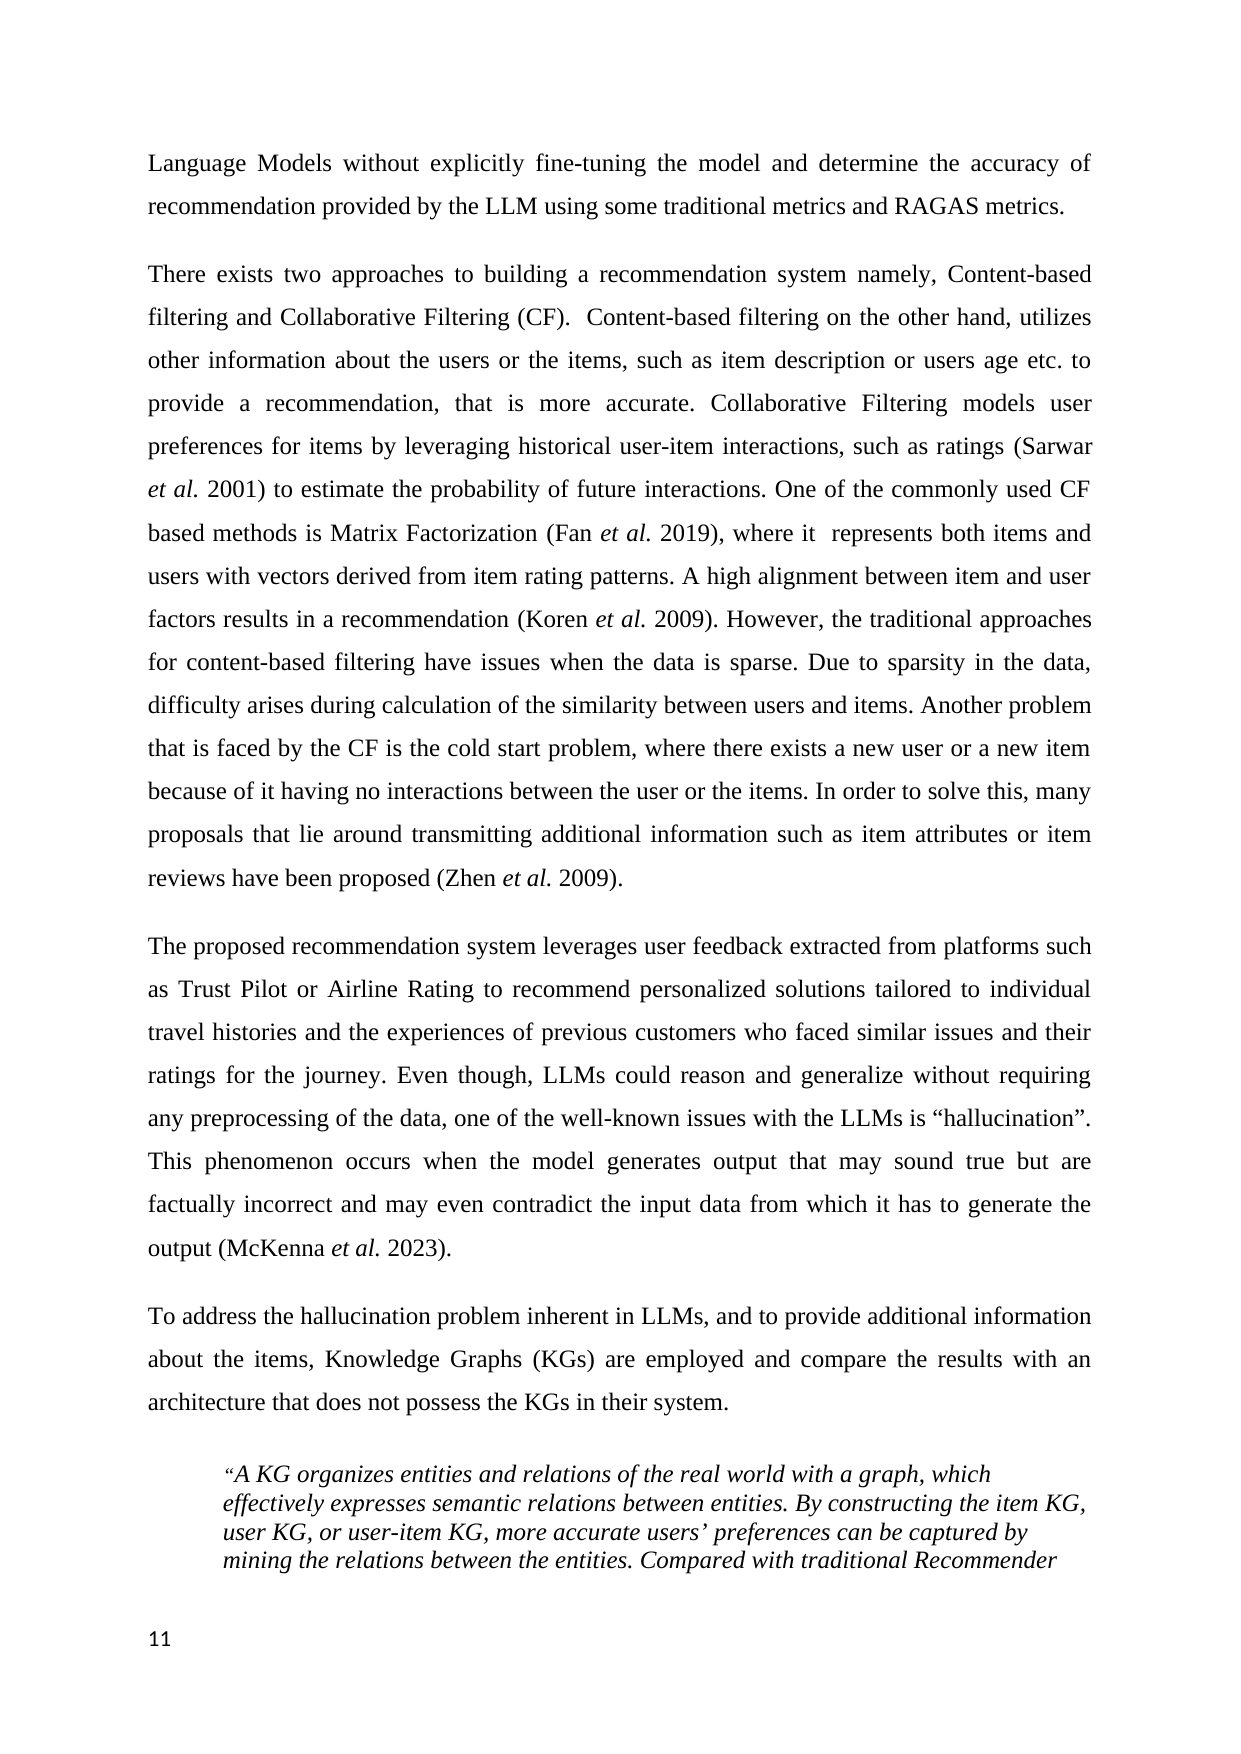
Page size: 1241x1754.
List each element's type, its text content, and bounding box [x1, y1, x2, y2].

text The proposed recommendation system leverages user feedback extracted from platforms such as Trust Pilot or Airline Rating to recommend personalized solutions tailored to individual travel histories and the experiences of previous customers who faced similar issues and their ratings for the journey. Even though, LLMs could reason and generalize without requiring any preprocessing of the data, one of the well-known issues with the LLMs is “hallucination”. This phenomenon occurs when the model generates output that may sound true but are factually incorrect and may even contradict the input data from which it has to generate the output (McKenna et al. 2023). [148, 931, 1092, 1261]
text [148, 148, 1092, 219]
text To address the hallucination problem inherent in LLMs, and to provide additional information about the items, Knowledge Graphs (KGs) are employed and compare the results with an architecture that does not possess the KGs in their system. [148, 1301, 1092, 1416]
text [223, 1459, 1092, 1574]
text There exists two approaches to building a recommendation system namely, Content-based filtering and Collaborative Filtering (CF). Content-based filtering on the other hand, utilizes other information about the users or the items, such as item description or users age etc. to provide a recommendation, that is more accurate. Collaborative Filtering models user preferences for items by leveraging historical user-item interactions, such as ratings (Sarwar et al. 2001) to estimate the probability of future interactions. One of the commonly used CF based methods is Matrix Factorization (Fan et al. 2019), where it represents both items and users with vectors derived from item rating patterns. A high alignment between item and user factors results in a recommendation (Koren et al. 2009). However, the traditional approaches for content-based filtering have issues when the data is sparse. Due to sparsity in the data, difficulty arises during calculation of the similarity between users and items. Another problem that is faced by the CF is the cold start problem, where there exists a new user or a new item because of it having no interactions between the user or the items. In order to solve this, many proposals that lie around transmitting additional information such as item attributes or item reviews have been proposed (Zhen et al. 2009). [148, 259, 1092, 891]
